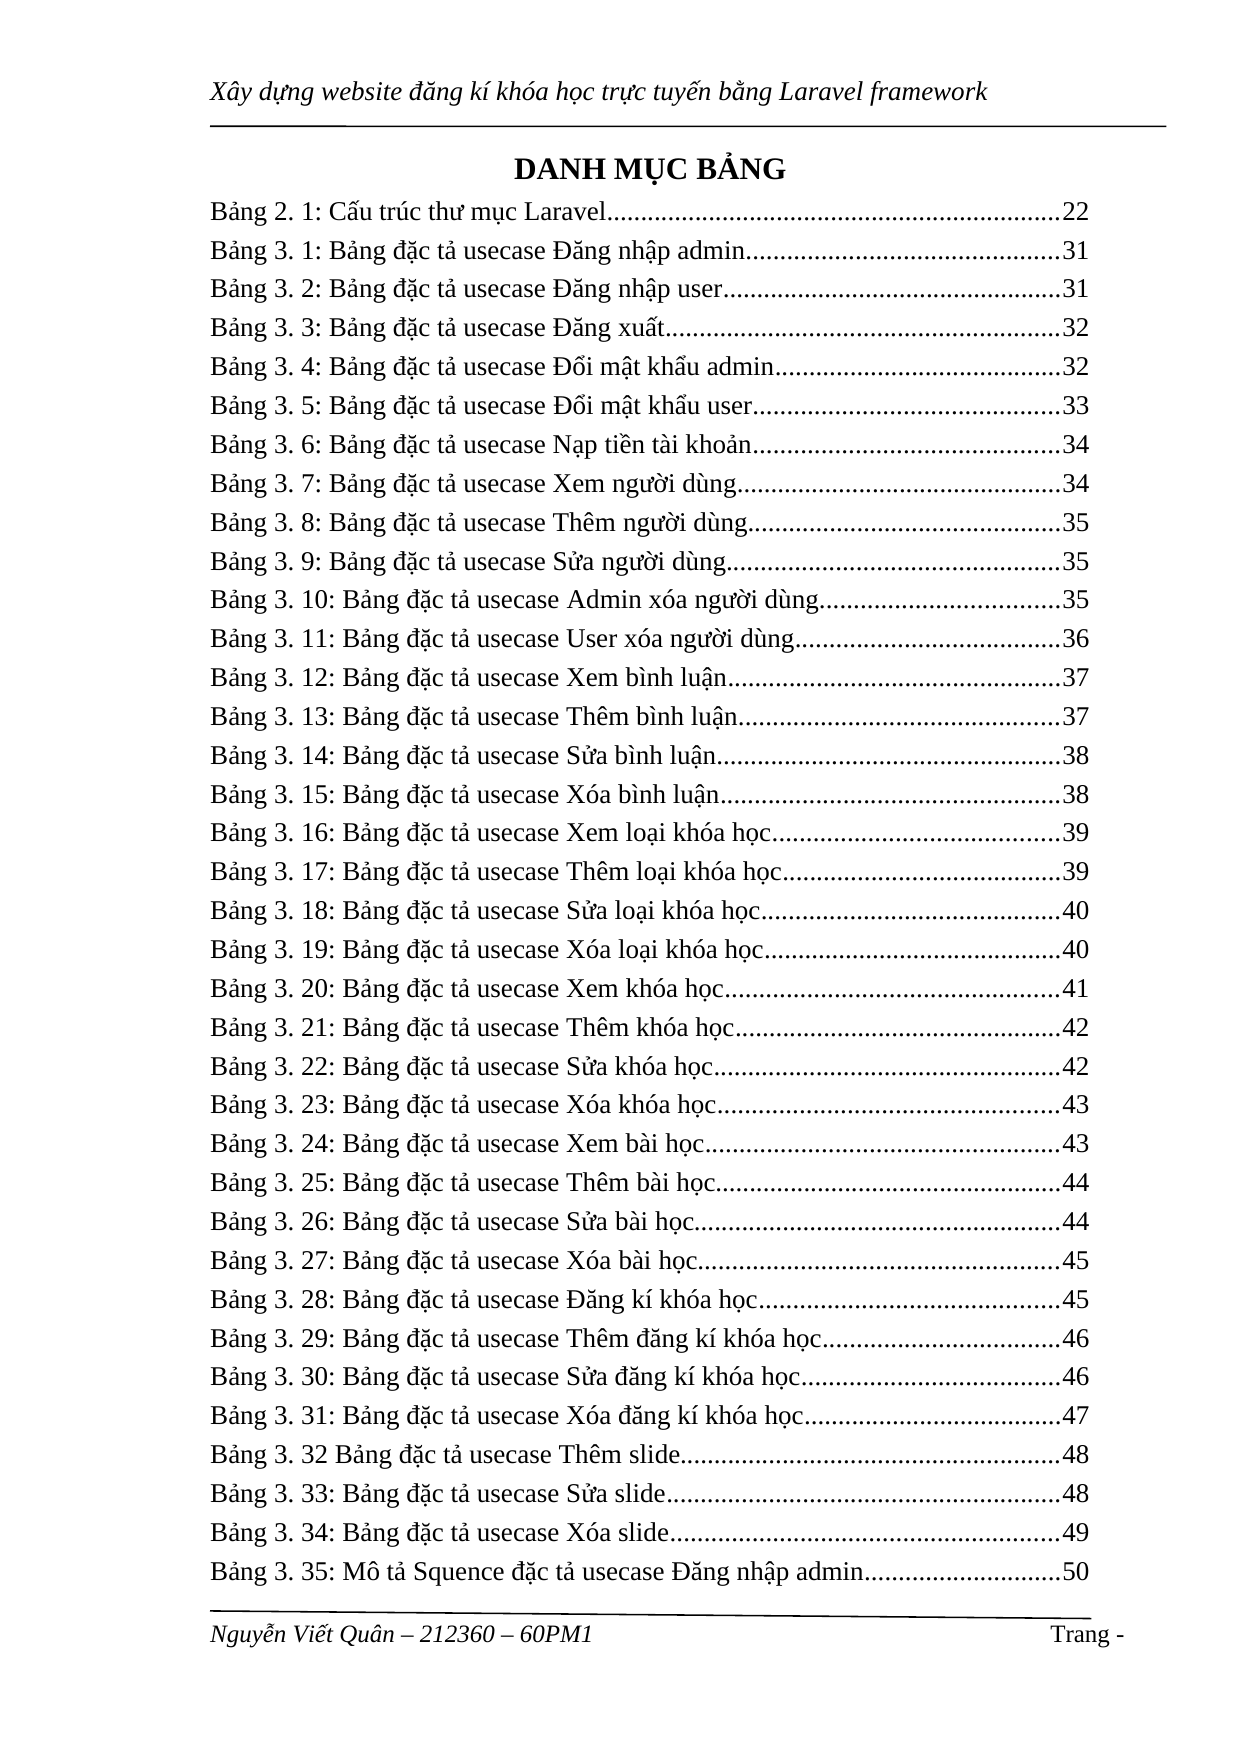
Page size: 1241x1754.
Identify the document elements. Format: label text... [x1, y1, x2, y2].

text Bảng 3. 15: Bảng đặc tả usecase Xóa bình luận 38 [210, 778, 1090, 809]
text Bảng 3. 7: Bảng đặc tả usecase Xem người dùng 34 [210, 467, 1090, 498]
text Bảng 3. 12: Bảng đặc tả usecase Xem bình luận 37 [210, 661, 1090, 692]
text Bảng 3. 5: Bảng đặc tả usecase Đổi mật khẩu user 33 [210, 389, 1090, 420]
text Bảng 3. 8: Bảng đặc tả usecase Thêm người dùng 35 [210, 506, 1090, 537]
text Bảng 3. 30: Bảng đặc tả usecase Sửa đăng kí khóa học 46 [210, 1361, 1090, 1392]
text Bảng 3. 29: Bảng đặc tả usecase Thêm đăng kí khóa học 46 [210, 1322, 1090, 1353]
text Bảng 3. 1: Bảng đặc tả usecase Đăng nhập admin 31 [210, 234, 1090, 265]
text Bảng 3. 28: Bảng đặc tả usecase Đăng kí khóa học 45 [210, 1283, 1090, 1314]
text Bảng 3. 10: Bảng đặc tả usecase Admin xóa người dùng 35 [210, 583, 1090, 614]
text Bảng 3. 21: Bảng đặc tả usecase Thêm khóa học 42 [210, 1011, 1090, 1042]
text Bảng 3. 35: Mô tả Squence đặc tả usecase Đăng nhập admin 50 [210, 1555, 1090, 1586]
text Bảng 2. 1: Cấu trúc thư mục Laravel 22 [210, 195, 1090, 226]
text Bảng 3. 3: Bảng đặc tả usecase Đăng xuất 32 [210, 311, 1090, 343]
text Bảng 3. 24: Bảng đặc tả usecase Xem bài học 43 [210, 1127, 1090, 1158]
text Bảng 3. 11: Bảng đặc tả usecase User xóa người dùng 36 [210, 622, 1090, 653]
text Bảng 3. 22: Bảng đặc tả usecase Sửa khóa học 42 [210, 1050, 1090, 1081]
text Bảng 3. 20: Bảng đặc tả usecase Xem khóa học 41 [210, 972, 1090, 1003]
text Bảng 3. 17: Bảng đặc tả usecase Thêm loại khóa học 39 [210, 855, 1090, 887]
text Bảng 3. 19: Bảng đặc tả usecase Xóa loại khóa học 40 [210, 933, 1090, 964]
text Bảng 3. 32 Bảng đặc tả usecase Thêm slide 48 [210, 1438, 1090, 1469]
text Bảng 3. 4: Bảng đặc tả usecase Đổi mật khẩu admin 32 [210, 350, 1090, 381]
text Bảng 3. 31: Bảng đặc tả usecase Xóa đăng kí khóa học 47 [210, 1399, 1090, 1431]
text Bảng 3. 6: Bảng đặc tả usecase Nạp tiền tài khoản 34 [210, 428, 1090, 459]
text Bảng 3. 2: Bảng đặc tả usecase Đăng nhập user 31 [210, 273, 1090, 304]
text Bảng 3. 25: Bảng đặc tả usecase Thêm bài học 44 [210, 1166, 1090, 1197]
text Bảng 3. 18: Bảng đặc tả usecase Sửa loại khóa học 40 [210, 894, 1090, 925]
text DANH MỤC BẢNG [210, 150, 1090, 186]
text Bảng 3. 13: Bảng đặc tả usecase Thêm bình luận 37 [210, 700, 1090, 731]
text Bảng 3. 27: Bảng đặc tả usecase Xóa bài học 45 [210, 1244, 1090, 1275]
text Bảng 3. 23: Bảng đặc tả usecase Xóa khóa học 43 [210, 1088, 1090, 1120]
text Bảng 3. 34: Bảng đặc tả usecase Xóa slide 49 [210, 1516, 1090, 1547]
text Bảng 3. 16: Bảng đặc tả usecase Xem loại khóa học 39 [210, 817, 1090, 848]
text Bảng 3. 9: Bảng đặc tả usecase Sửa người dùng 35 [210, 544, 1090, 576]
text Bảng 3. 14: Bảng đặc tả usecase Sửa bình luận 38 [210, 739, 1090, 770]
text Bảng 3. 33: Bảng đặc tả usecase Sửa slide 48 [210, 1477, 1090, 1508]
text Bảng 3. 26: Bảng đặc tả usecase Sửa bài học 44 [210, 1205, 1090, 1236]
